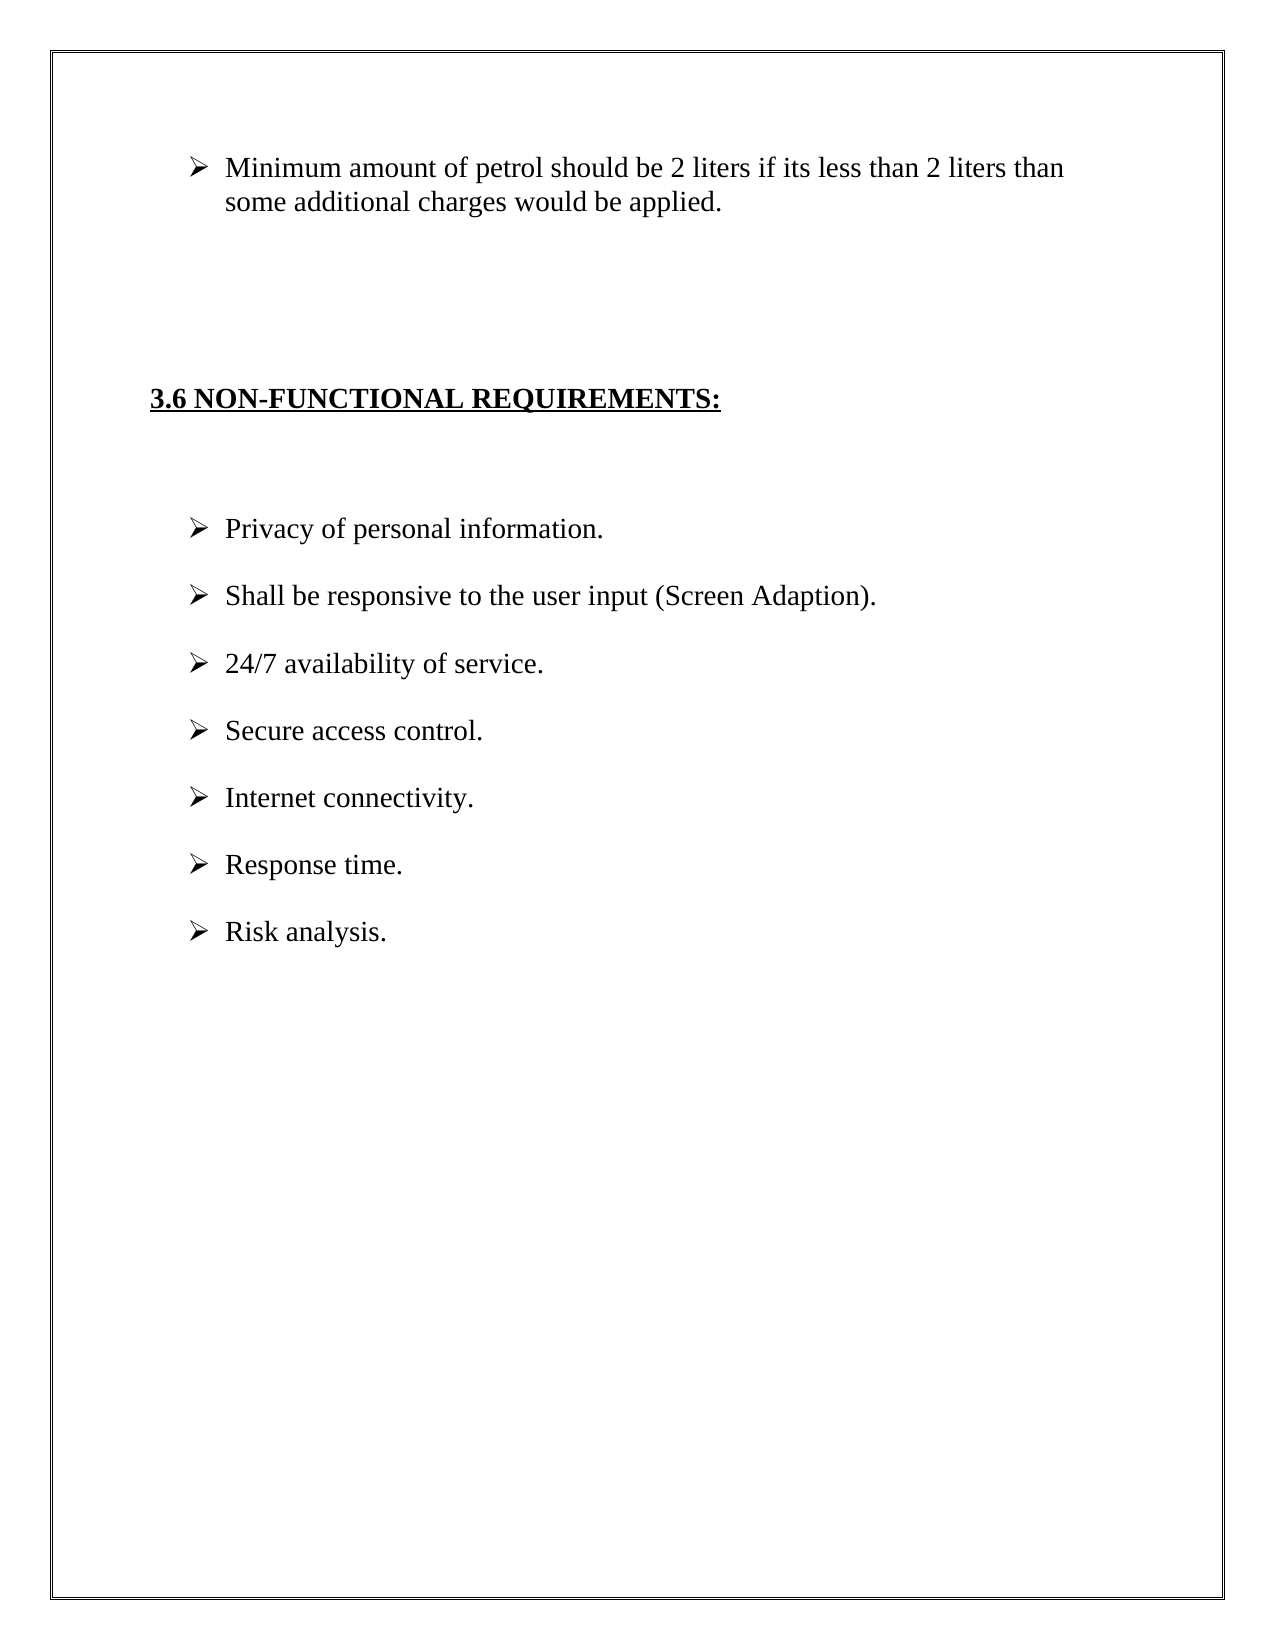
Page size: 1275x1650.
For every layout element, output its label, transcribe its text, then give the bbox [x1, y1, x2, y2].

text 3.6 NON-FUNCTIONAL REQUIREMENTS: [150, 381, 1125, 415]
list Minimum amount of petrol should be 2 liters if its less than 2 liters than some additional charges would be applied. [187, 150, 1125, 217]
list Internet connectivity. [187, 780, 1125, 814]
list Shall be responsive to the user input (Screen Adaption). [187, 578, 1125, 612]
list Privacy of personal information. [187, 511, 1125, 545]
list Response time. [187, 847, 1125, 881]
list Secure access control. [187, 713, 1125, 747]
list 24/7 availability of service. [187, 646, 1125, 679]
list Risk analysis. [187, 914, 1125, 948]
